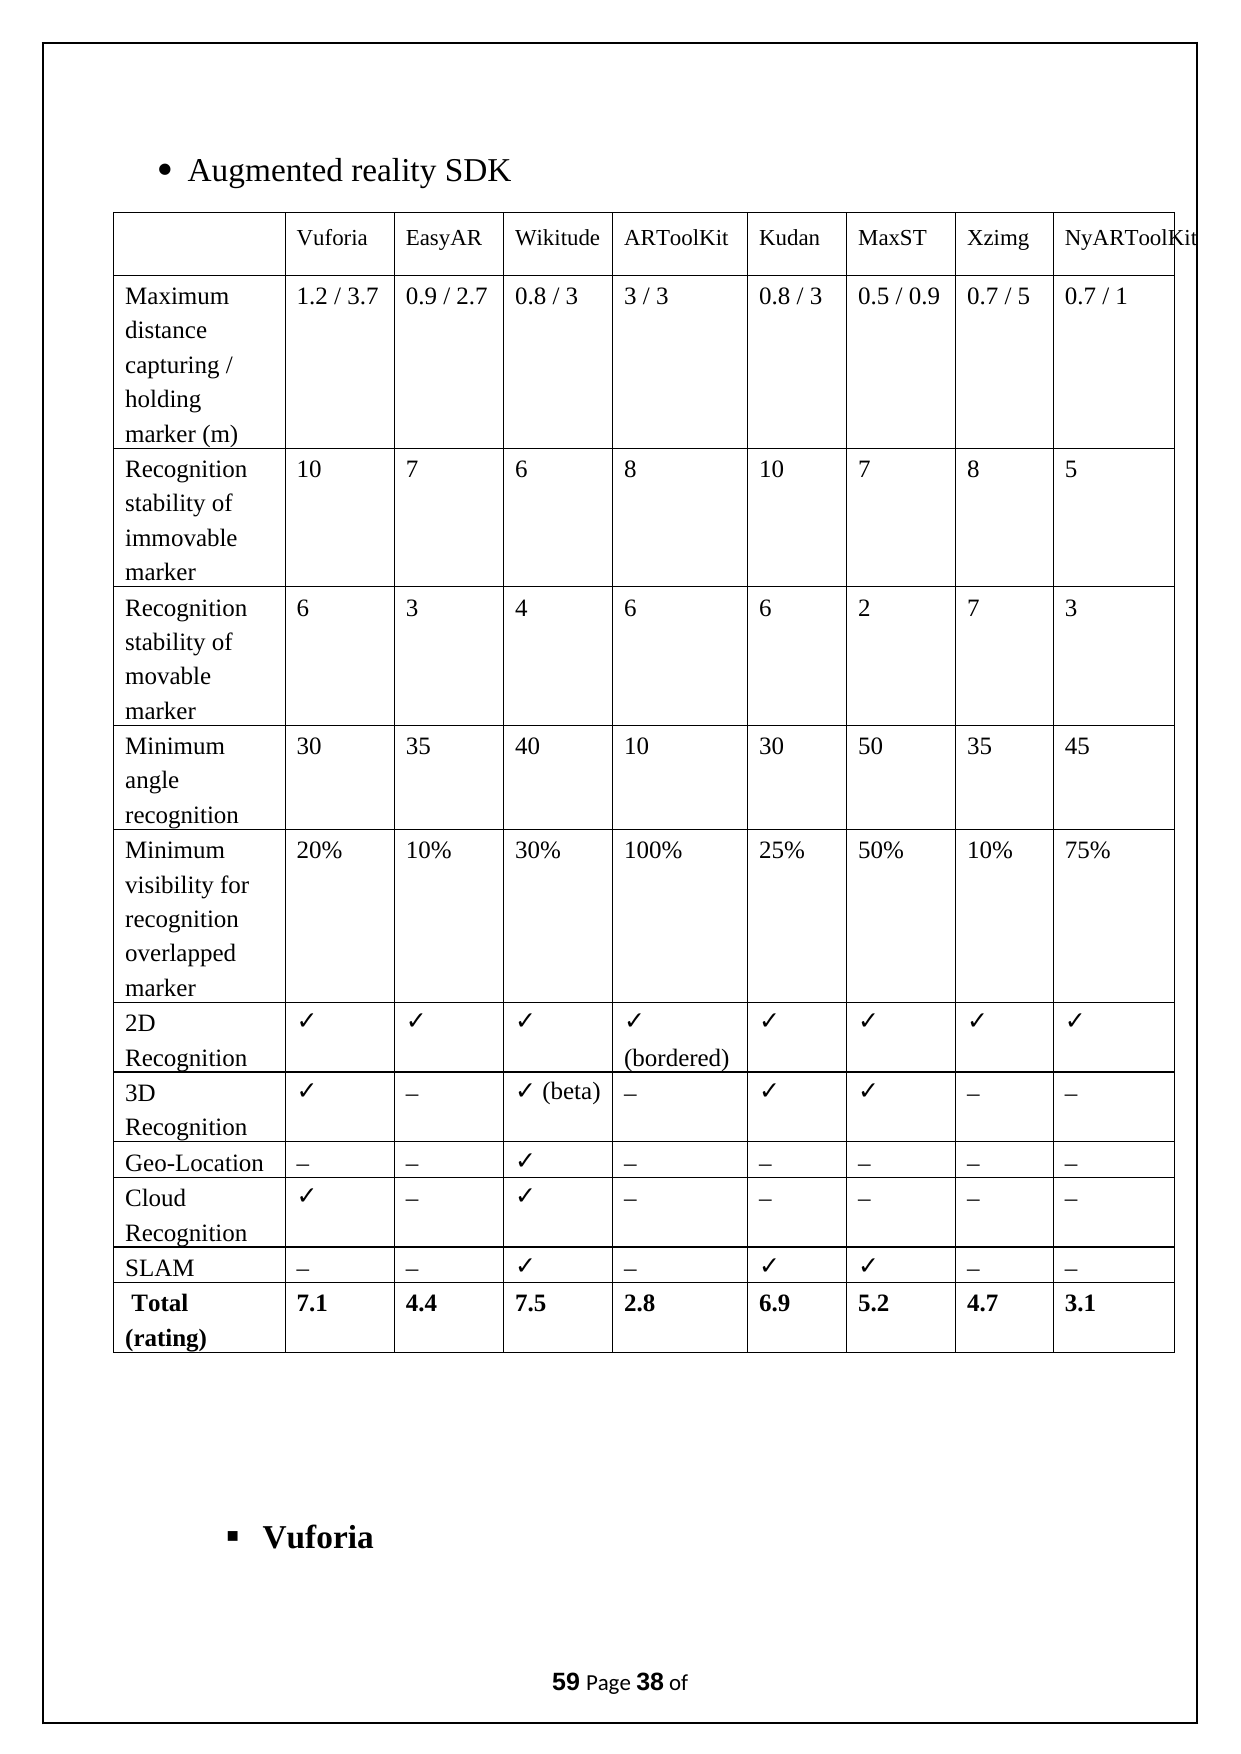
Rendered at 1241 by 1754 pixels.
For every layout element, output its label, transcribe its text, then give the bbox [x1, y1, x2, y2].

table_cell 10 [286, 449, 394, 586]
table_cell 3D Recognition [114, 1073, 285, 1141]
table_cell – [1054, 1248, 1174, 1282]
table_cell ✓ [847, 1248, 955, 1282]
table_cell ✓ [1054, 1003, 1174, 1071]
table_cell 6 [504, 449, 612, 586]
table_cell 4 [504, 587, 612, 724]
table_header Xzimg [956, 213, 1053, 274]
table_cell – [395, 1178, 503, 1246]
table_header Wikitude [504, 213, 612, 274]
list Augmented reality SDK [159, 150, 1103, 188]
list Vuforia [225, 1517, 1053, 1555]
table_cell ✓ (bordered) [613, 1003, 747, 1071]
table_header Vuforia [286, 213, 394, 274]
table_cell ✓ [748, 1248, 846, 1282]
table_cell 0.7 / 1 [1054, 276, 1174, 447]
table_cell – [1054, 1178, 1174, 1246]
table_header [114, 213, 285, 274]
table_cell – [395, 1142, 503, 1177]
table_cell 50% [847, 830, 955, 1002]
table_cell 1.2 / 3.7 [286, 276, 394, 447]
table_cell 7.1 [286, 1283, 394, 1352]
table_cell – [613, 1142, 747, 1177]
table_cell 0.8 / 3 [504, 276, 612, 447]
table_header EasyAR [395, 213, 503, 274]
table_cell – [286, 1248, 394, 1282]
table_cell 10% [956, 830, 1053, 1002]
table_cell 3 [1054, 587, 1174, 724]
table_cell 45 [1054, 726, 1174, 829]
table_cell – [613, 1073, 747, 1141]
table_cell Maximum distance capturing / holding marker (m) [114, 276, 285, 447]
table_cell – [956, 1178, 1053, 1246]
table_cell – [847, 1142, 955, 1177]
table_header NyARToolKit [1054, 213, 1174, 274]
table_cell 30 [286, 726, 394, 829]
table_cell Minimum visibility for recognition overlapped marker [114, 830, 285, 1002]
table_cell – [613, 1178, 747, 1246]
table_cell 2D Recognition [114, 1003, 285, 1071]
table_cell 7 [395, 449, 503, 586]
table_cell – [748, 1142, 846, 1177]
table_cell 25% [748, 830, 846, 1002]
table_cell Cloud Recognition [114, 1178, 285, 1246]
table_cell 0.8 / 3 [748, 276, 846, 447]
table_header Kudan [748, 213, 846, 274]
table_cell ✓ [504, 1248, 612, 1282]
table_cell – [286, 1142, 394, 1177]
table_cell 8 [613, 449, 747, 586]
table_cell 5 [1054, 449, 1174, 586]
table_cell 0.5 / 0.9 [847, 276, 955, 447]
table_cell 50 [847, 726, 955, 829]
table_cell 10% [395, 830, 503, 1002]
table_cell ✓ [847, 1073, 955, 1141]
table_cell 75% [1054, 830, 1174, 1002]
table_cell 35 [956, 726, 1053, 829]
table_cell 6 [286, 587, 394, 724]
table_cell 2.8 [613, 1283, 747, 1352]
table_cell Recognition stability of immovable marker [114, 449, 285, 586]
table_cell ✓ [504, 1142, 612, 1177]
table_cell 2 [847, 587, 955, 724]
table_cell ✓ [956, 1003, 1053, 1071]
table_cell ✓ [504, 1003, 612, 1071]
table_cell 0.9 / 2.7 [395, 276, 503, 447]
table_cell Recognition stability of movable marker [114, 587, 285, 724]
table_cell – [395, 1248, 503, 1282]
table_cell – [956, 1142, 1053, 1177]
table_cell – [395, 1073, 503, 1141]
table_cell 3 / 3 [613, 276, 747, 447]
table_cell ✓ (beta) [504, 1073, 612, 1141]
table_cell – [613, 1248, 747, 1282]
table_cell 7 [847, 449, 955, 586]
table_header MaxST [847, 213, 955, 274]
table_cell ✓ [748, 1003, 846, 1071]
table_cell 40 [504, 726, 612, 829]
table_cell 5.2 [847, 1283, 955, 1352]
table_cell 4.4 [395, 1283, 503, 1352]
table_cell 4.7 [956, 1283, 1053, 1352]
table_cell 35 [395, 726, 503, 829]
table_cell 7.5 [504, 1283, 612, 1352]
table_cell SLAM [114, 1248, 285, 1282]
table_cell 0.7 / 5 [956, 276, 1053, 447]
table_cell 10 [613, 726, 747, 829]
table_cell – [847, 1178, 955, 1246]
table_cell Total (rating) [114, 1283, 285, 1352]
table_cell 30 [748, 726, 846, 829]
table_cell 6.9 [748, 1283, 846, 1352]
table_cell – [956, 1248, 1053, 1282]
table_cell Geo-Location [114, 1142, 285, 1177]
table_cell – [1054, 1073, 1174, 1141]
table_cell 10 [748, 449, 846, 586]
table_cell – [1054, 1142, 1174, 1177]
table_cell ✓ [395, 1003, 503, 1071]
table_cell ✓ [847, 1003, 955, 1071]
table_cell 7 [956, 587, 1053, 724]
table_cell – [956, 1073, 1053, 1141]
table_cell ✓ [504, 1178, 612, 1246]
table_cell 6 [748, 587, 846, 724]
table_cell 8 [956, 449, 1053, 586]
table_cell – [748, 1178, 846, 1246]
table_cell ✓ [286, 1178, 394, 1246]
table_cell 20% [286, 830, 394, 1002]
table_cell ✓ [286, 1073, 394, 1141]
table_cell ✓ [748, 1073, 846, 1141]
table_cell 6 [613, 587, 747, 724]
table_cell 3 [395, 587, 503, 724]
table_cell Minimum angle recognition [114, 726, 285, 829]
table_cell ✓ [286, 1003, 394, 1071]
table_header ARToolKit [613, 213, 747, 274]
table_cell 3.1 [1054, 1283, 1174, 1352]
table_cell 30% [504, 830, 612, 1002]
table_cell 100% [613, 830, 747, 1002]
